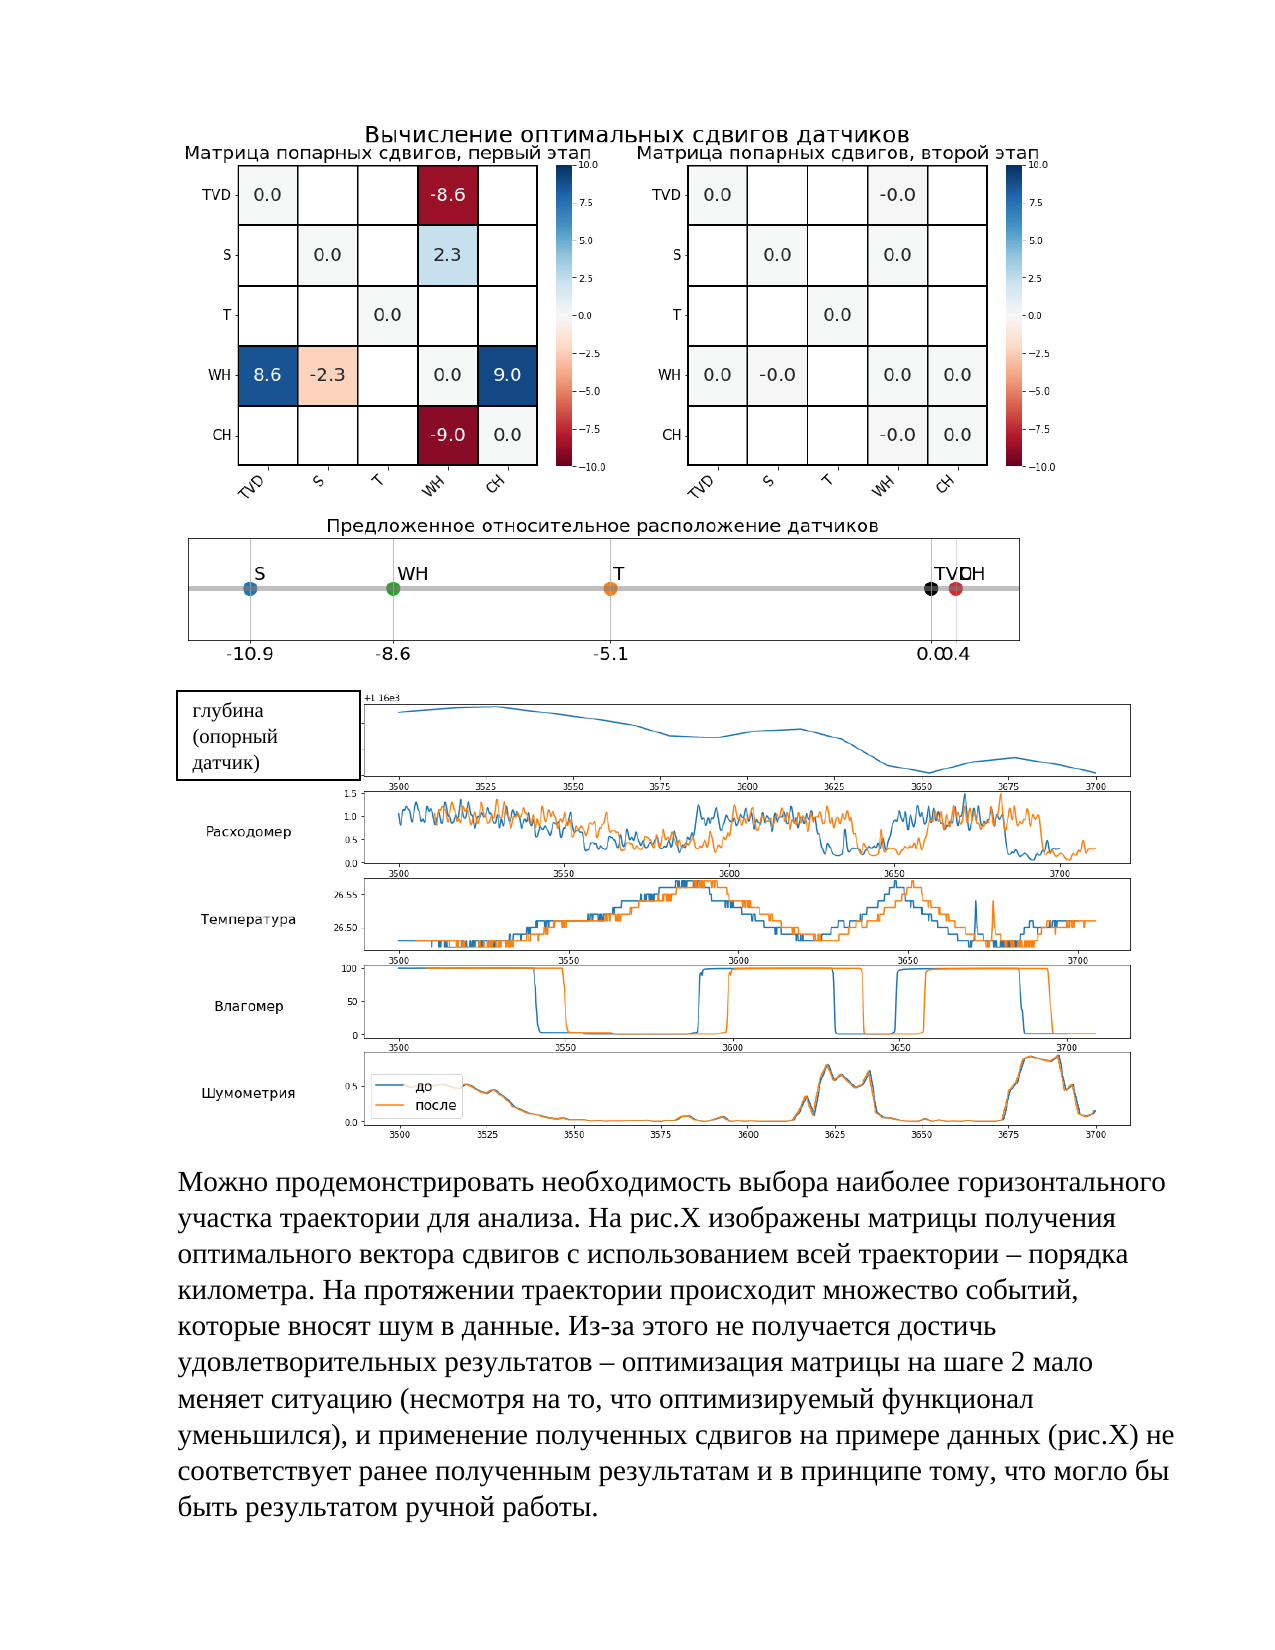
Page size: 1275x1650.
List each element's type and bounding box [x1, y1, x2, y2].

text [177, 1164, 1186, 1523]
picture [177, 118, 1062, 509]
picture [177, 511, 1024, 670]
picture [177, 688, 1135, 1145]
